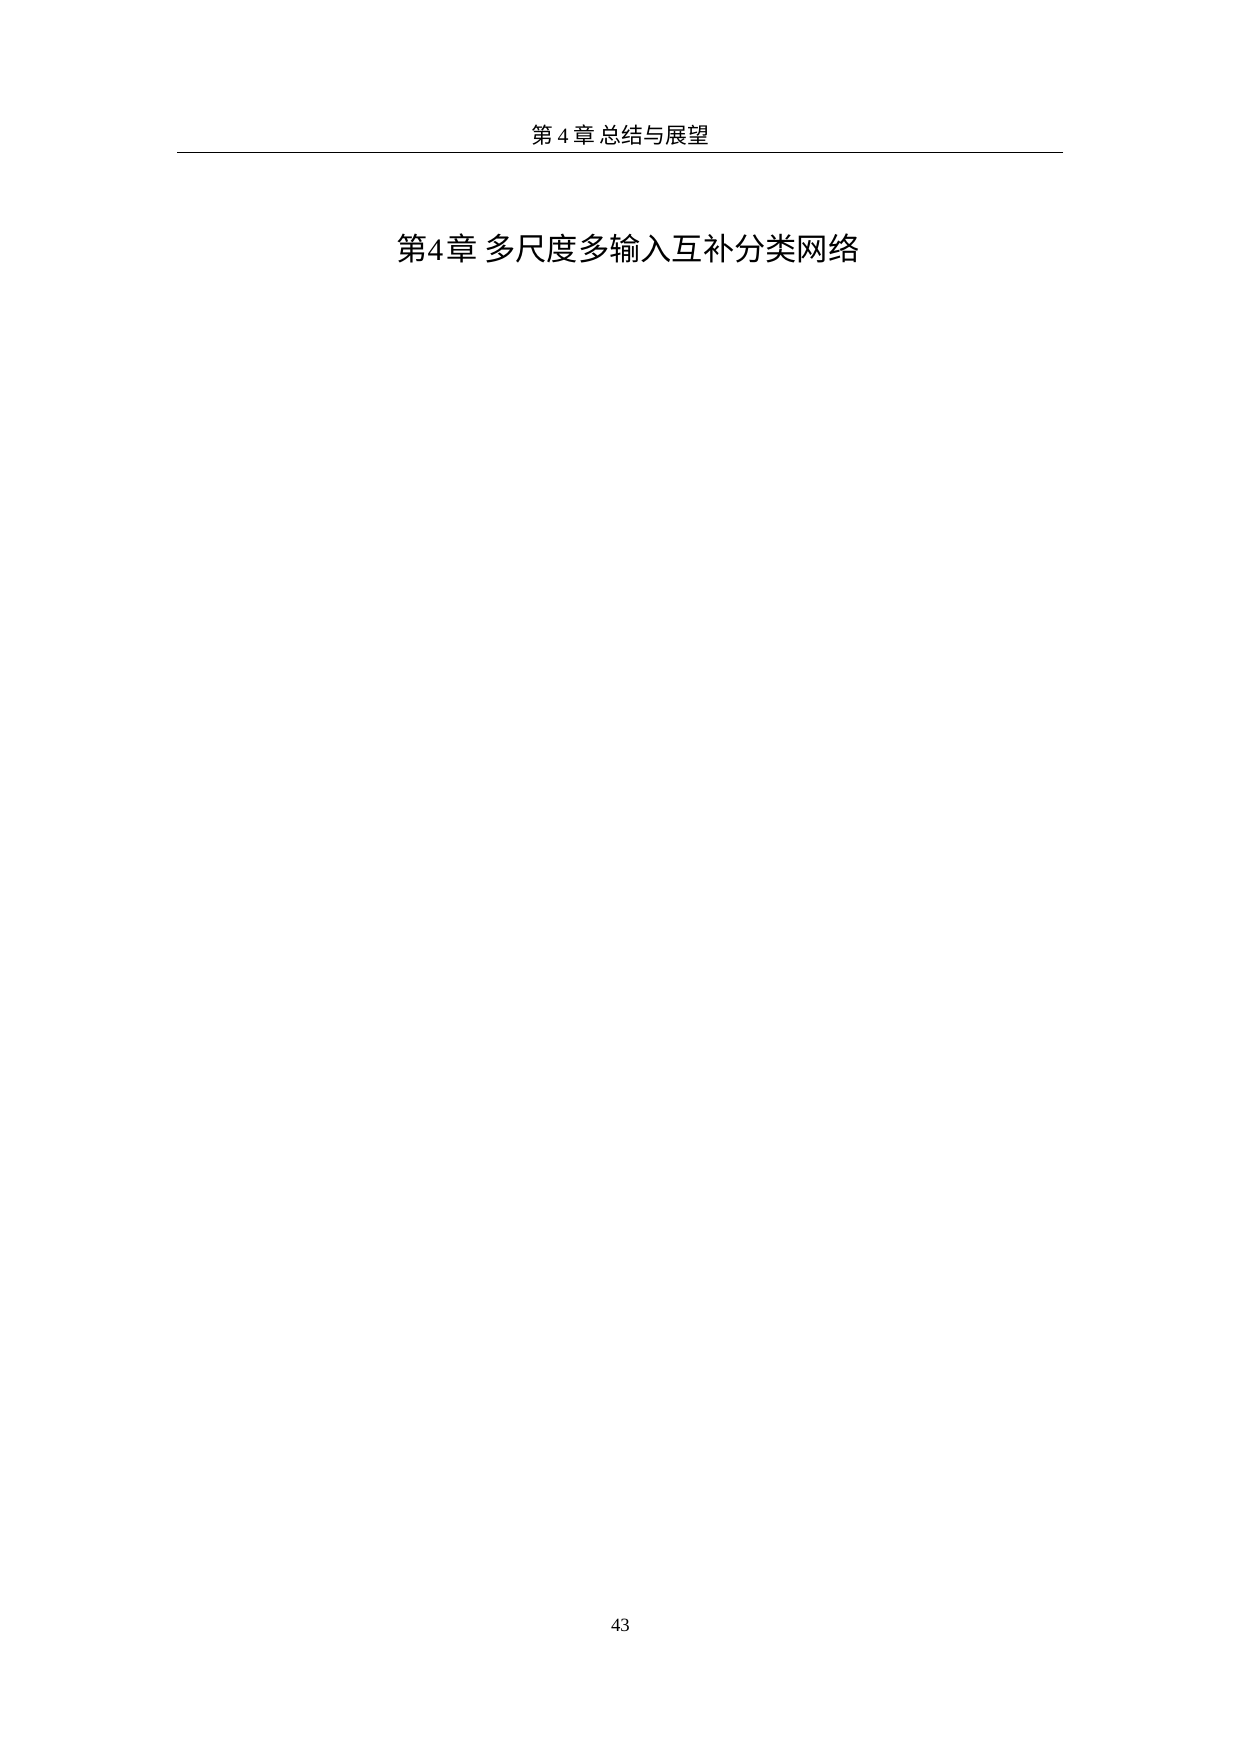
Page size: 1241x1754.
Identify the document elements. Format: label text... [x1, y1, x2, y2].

subtitle 多尺度多输入互补分类网络 [192, 227, 1063, 269]
